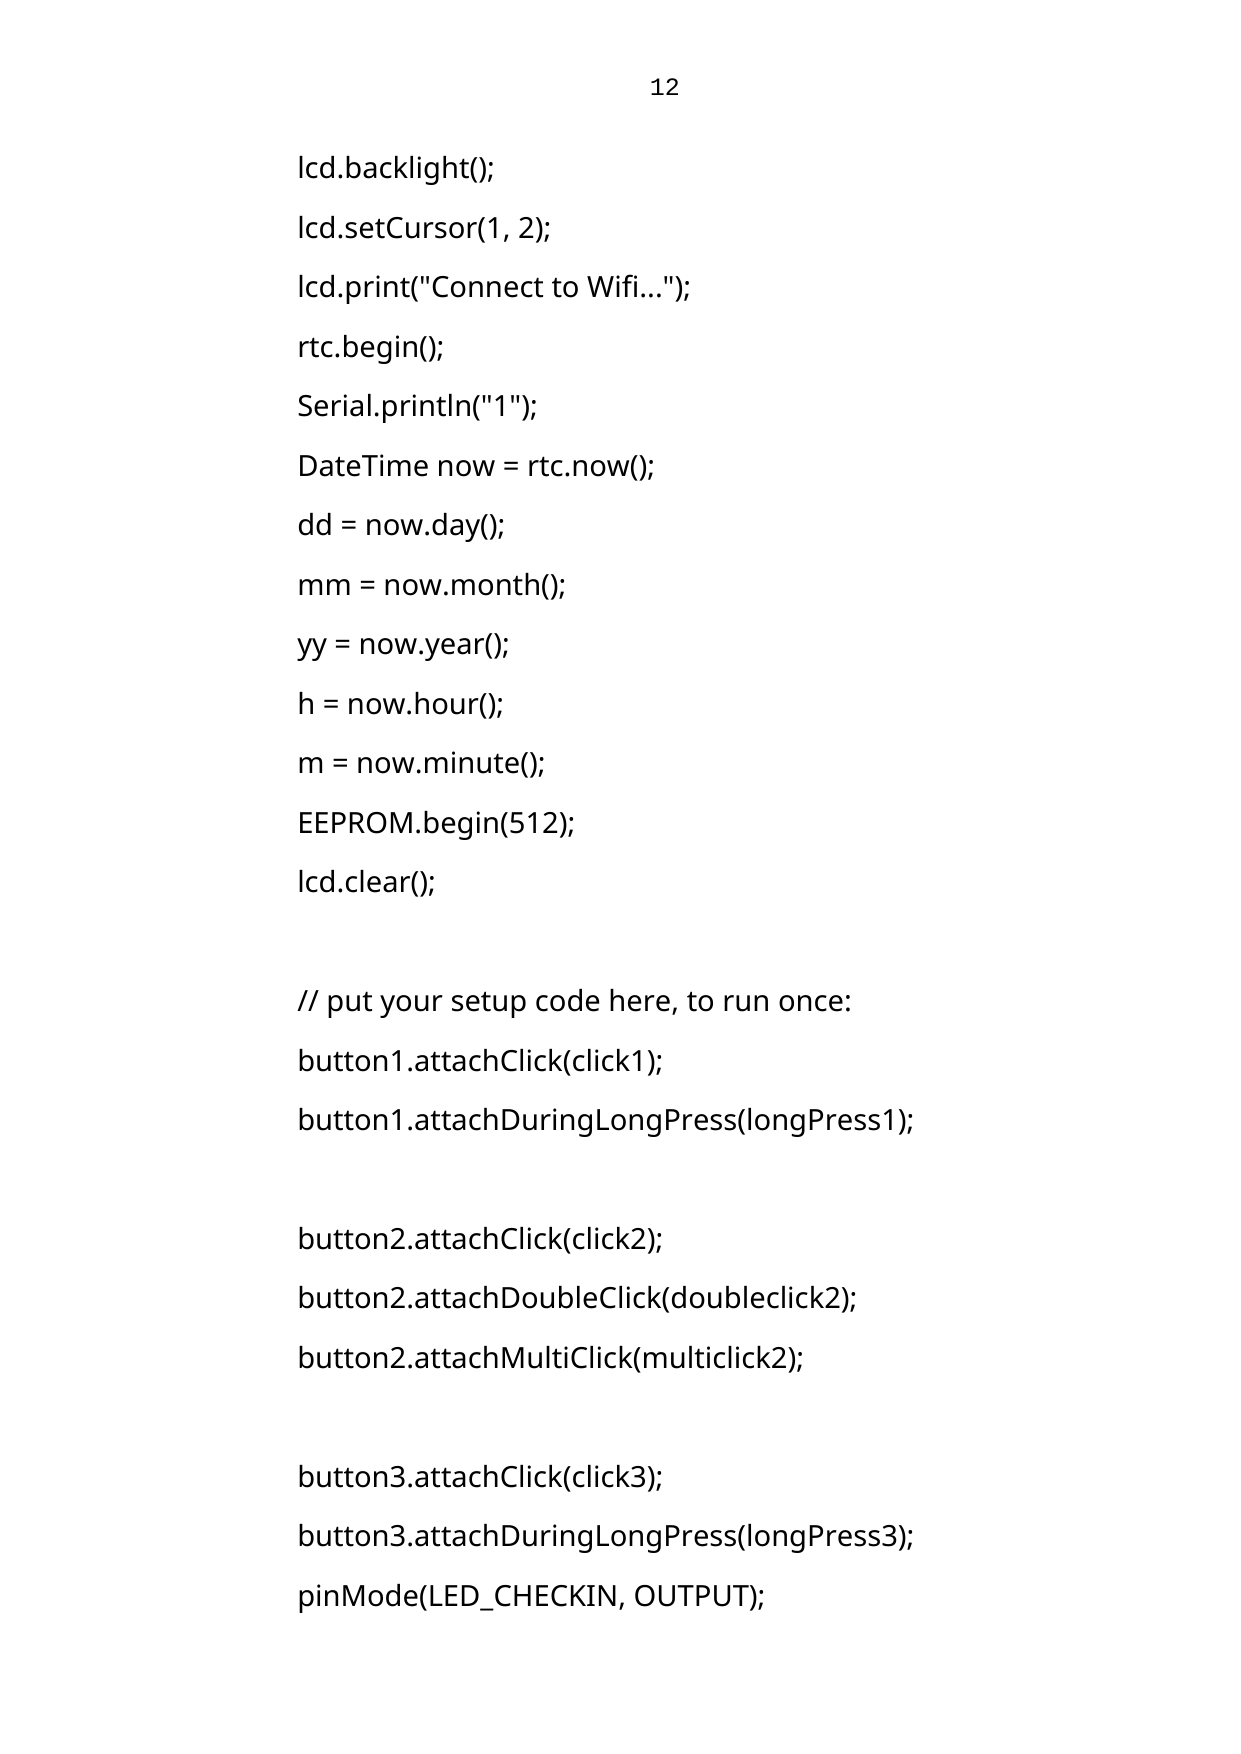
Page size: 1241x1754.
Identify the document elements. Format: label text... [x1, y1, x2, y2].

list button2.attachClick(click2); [282, 1218, 1122, 1258]
list dd = now.day(); [282, 504, 1122, 544]
list button3.attachDuringLongPress(longPress3); [282, 1516, 1122, 1555]
list Serial.println("1"); [282, 386, 1122, 425]
list m = now.minute(); [282, 742, 1122, 782]
list lcd.setCursor(1, 2); [282, 207, 1122, 247]
list button3.attachClick(click3); [282, 1456, 1122, 1496]
list DateTime now = rtc.now(); [282, 445, 1122, 485]
list button1.attachClick(click1); [282, 1040, 1122, 1079]
list EEPROM.begin(512); [282, 802, 1122, 842]
list button2.attachMultiClick(multiclick2); [282, 1337, 1122, 1377]
list lcd.print("Connect to Wifi..."); [282, 267, 1122, 306]
list mm = now.month(); [282, 564, 1122, 604]
list pinMode(LED_CHECKIN, OUTPUT); [282, 1575, 1122, 1615]
list button2.attachDoubleClick(doubleclick2); [282, 1278, 1122, 1317]
list button1.attachDuringLongPress(longPress1); [282, 1099, 1122, 1139]
list yy = now.year(); [282, 623, 1122, 663]
list // put your setup code here, to run once: [282, 980, 1122, 1020]
list h = now.hour(); [282, 683, 1122, 723]
list lcd.clear(); [282, 861, 1122, 901]
list rtc.begin(); [282, 326, 1122, 366]
list lcd.backlight(); [282, 148, 1122, 187]
